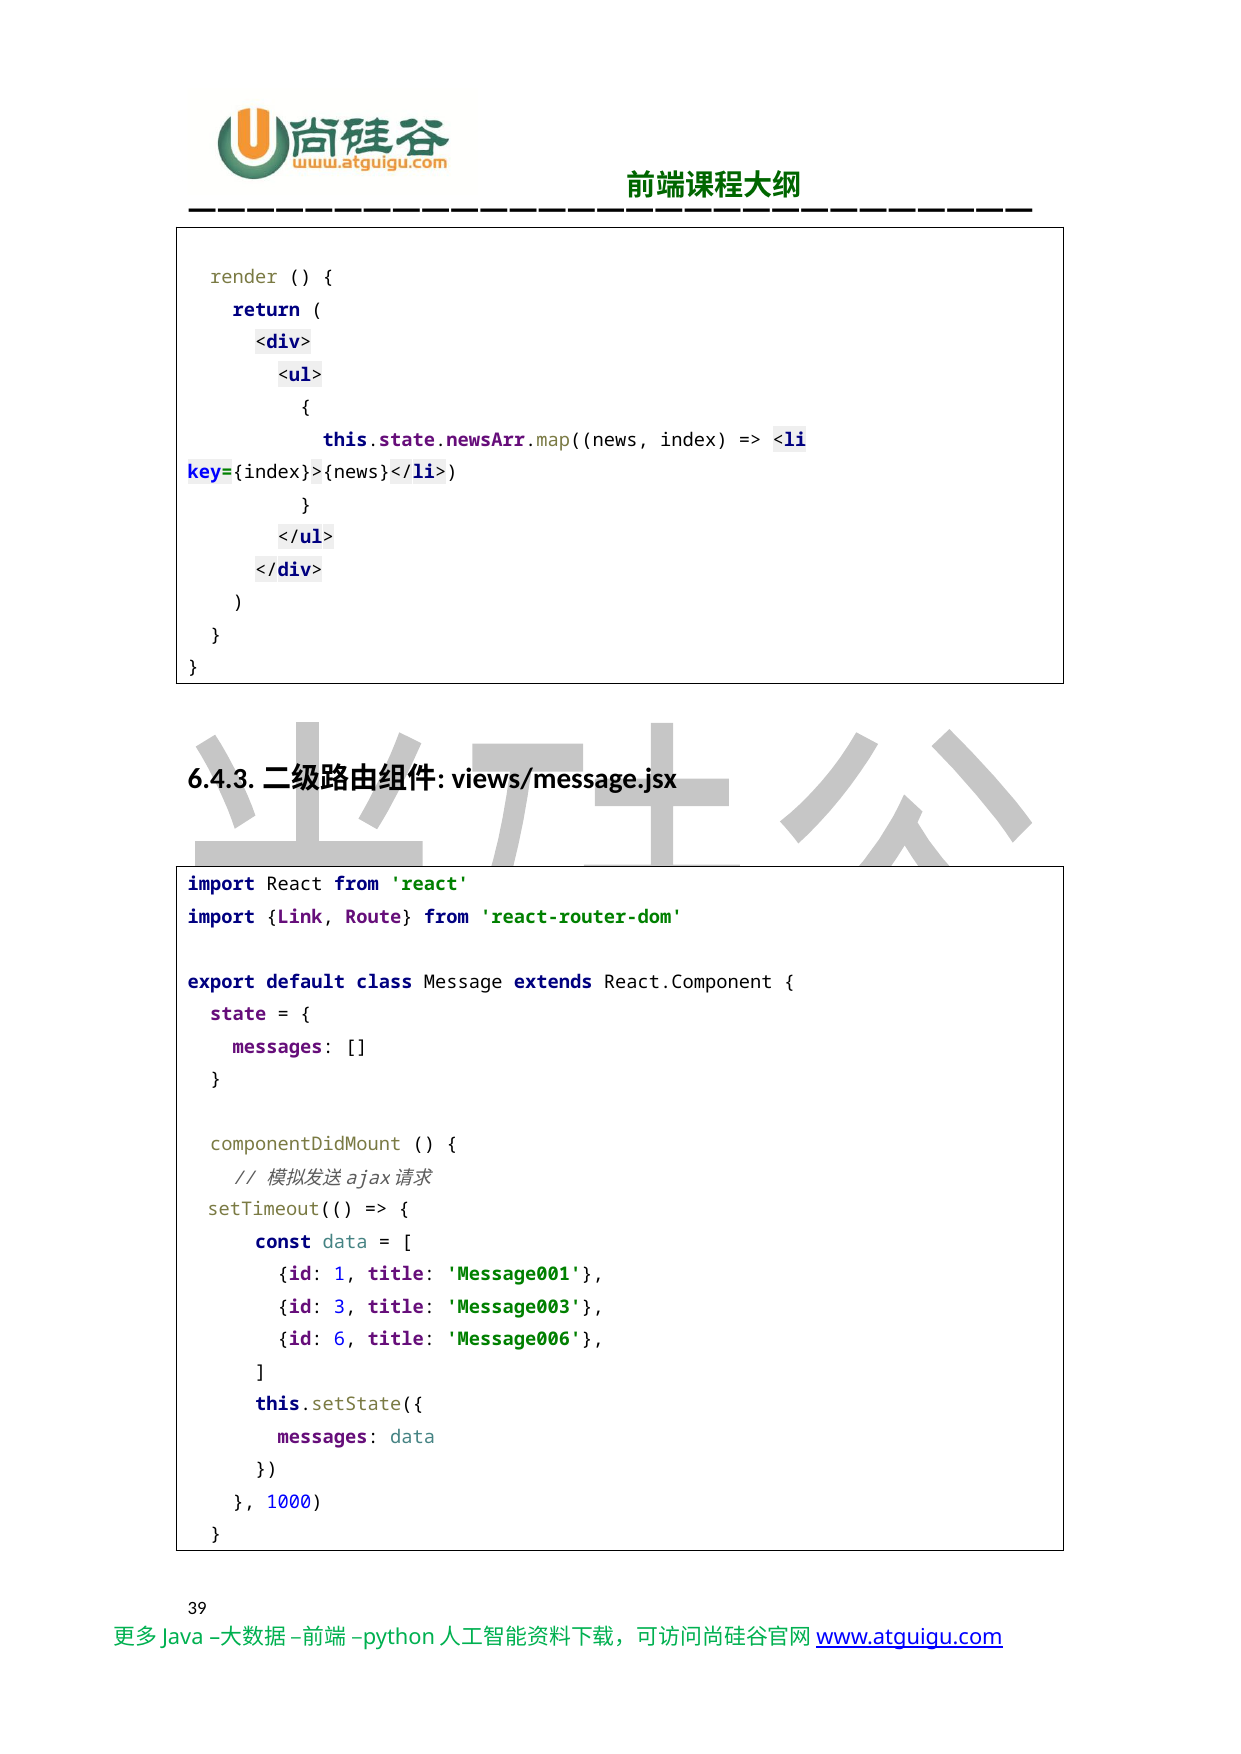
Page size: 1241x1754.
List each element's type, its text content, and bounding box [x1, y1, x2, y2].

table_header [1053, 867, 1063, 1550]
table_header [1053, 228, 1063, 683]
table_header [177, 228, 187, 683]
picture [187, 88, 479, 195]
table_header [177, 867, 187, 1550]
subtitle 6.4.3. 二级路由组件: views/message.jsx [187, 743, 1053, 808]
